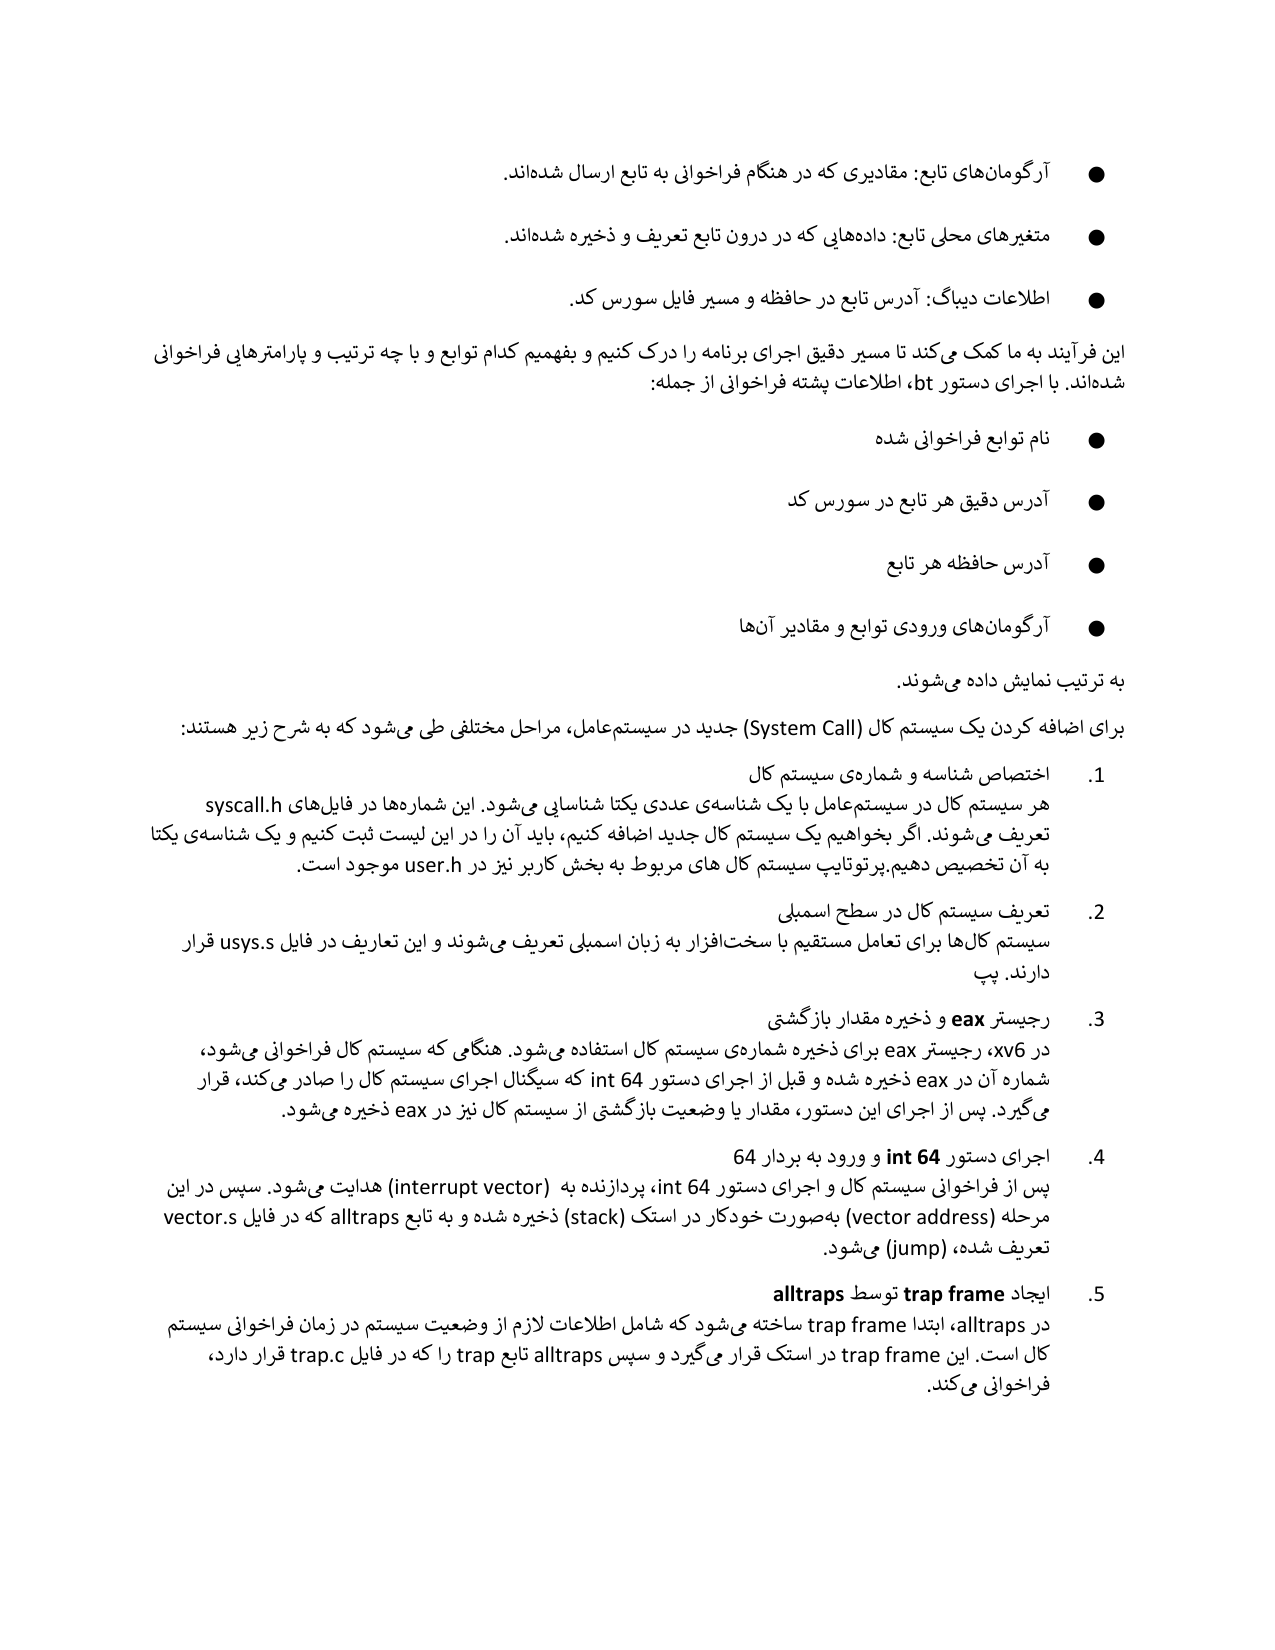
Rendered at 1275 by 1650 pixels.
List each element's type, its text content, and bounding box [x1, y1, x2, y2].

text این فرآیند به ما کمک می‌کند تا مسیر دقیق اجرای برنامه را درک کنیم و بفهمیم کدام توابع و با چه ترتیب و پارامترهایی فراخوانی شده‌اند. با اجرای دستور bt، اطلاعات پشته فراخوانی از جمله: [150, 338, 1125, 396]
list اختصاص شناسه و شماره‌ی سیستم کال هر سیستم کال در سیستم‌عامل با یک شناسه‌ی عددی یکتا شناسایی می‌شود. این شماره‌ها در فایل‌های syscall.h تعریف می‌شوند. اگر بخواهیم یک سیستم کال جدید اضافه کنیم، باید آن را در این لیست ثبت کنیم و یک شناسه‌ی یکتا به آن تخصیص دهیم.پرتوتایپ سیستم کال های مربوط به بخش کاربر نیز در user.h موجود است. [150, 760, 1087, 878]
list آدرس حافظه هر تابع [150, 541, 1087, 583]
list آرگومان‌های تابع: مقادیری که در هنگام فراخوانی به تابع ارسال شده‌اند. [150, 150, 1087, 193]
list آرگومان‌های ورودی توابع و مقادیر آن‌ها [150, 603, 1087, 646]
list رجیستر eax و ذخیره مقدار بازگشتی در xv6، رجیستر eax برای ذخیره شماره‌ی سیستم کال استفاده می‌شود. هنگامی که سیستم کال فراخوانی می‌شود، شماره آن در eax ذخیره شده و قبل از اجرای دستور int 64 که سیگنال اجرای سیستم کال را صادر می‌کند، قرار می‌گیرد. پس از اجرای این دستور، مقدار یا وضعیت بازگشتی از سیستم کال نیز در eax ذخیره می‌شود. [150, 1004, 1087, 1123]
list ایجاد trap frame توسط alltraps در alltraps، ابتدا trap frame ساخته می‌شود که شامل اطلاعات لازم از وضعیت سیستم در زمان فراخوانی سیستم کال است. این trap frame در استک قرار می‌گیرد و سپس alltraps تابع trap را که در فایل trap.c قرار دارد، فراخوانی می‌کند. [150, 1279, 1087, 1398]
list اجرای دستور int 64 و ورود به بردار 64 پس از فراخوانی سیستم کال و اجرای دستور int 64، پردازنده به (interrupt vector) هدایت می‌شود. سپس در این مرحله (vector address) به‌صورت خودکار در استک (stack) ذخیره شده و به تابع alltraps که در فایل vector.s تعریف شده، (jump) می‌شود. [150, 1142, 1087, 1261]
text به ترتیب نمایش داده می‌شوند. [150, 666, 1125, 694]
list آدرس دقیق هر تابع در سورس کد [150, 478, 1087, 521]
list تعریف سیستم کال در سطح اسمبلی سیستم کال‌ها برای تعامل مستقیم با سخت‌افزار به زبان اسمبلی تعریف می‌شوند و این تعاریف در فایل usys.s قرار دارند. پپ [150, 897, 1087, 986]
text برای اضافه کردن یک سیستم کال (System Call) جدید در سیستم‌عامل، مراحل مختلفی طی می‌شود که به شرح زیر هستند: [150, 713, 1125, 741]
list نام توابع فراخوانی شده [150, 415, 1087, 458]
list متغیرهای محلی تابع: داده‌هایی که در درون تابع تعریف و ذخیره شده‌اند. [150, 213, 1087, 255]
list اطلاعات دیباگ: آدرس تابع در حافظه و مسیر فایل سورس کد. [150, 275, 1087, 318]
